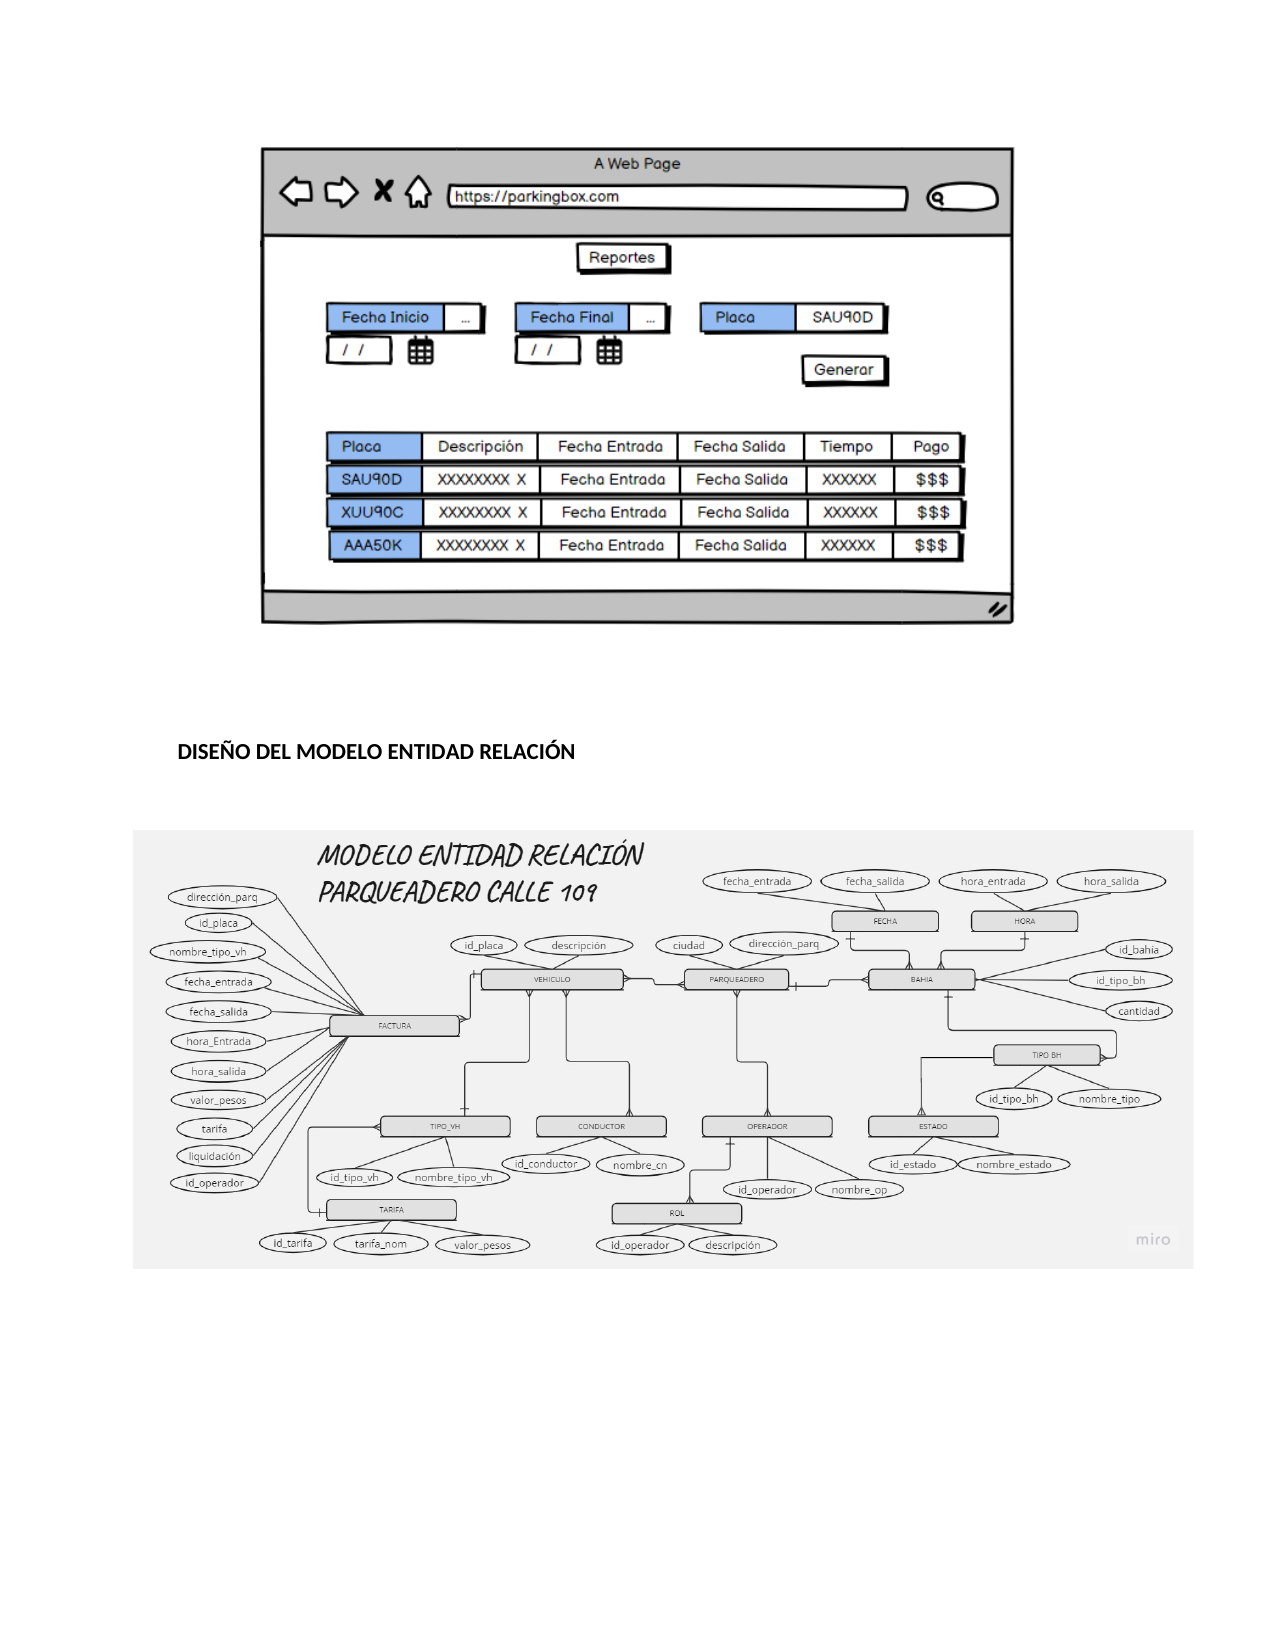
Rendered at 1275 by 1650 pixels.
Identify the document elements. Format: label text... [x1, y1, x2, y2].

picture [259, 147, 1016, 625]
text DISEÑO DEL MODELO ENTIDAD RELACIÓN [177, 737, 1098, 765]
picture [132, 830, 1194, 1269]
